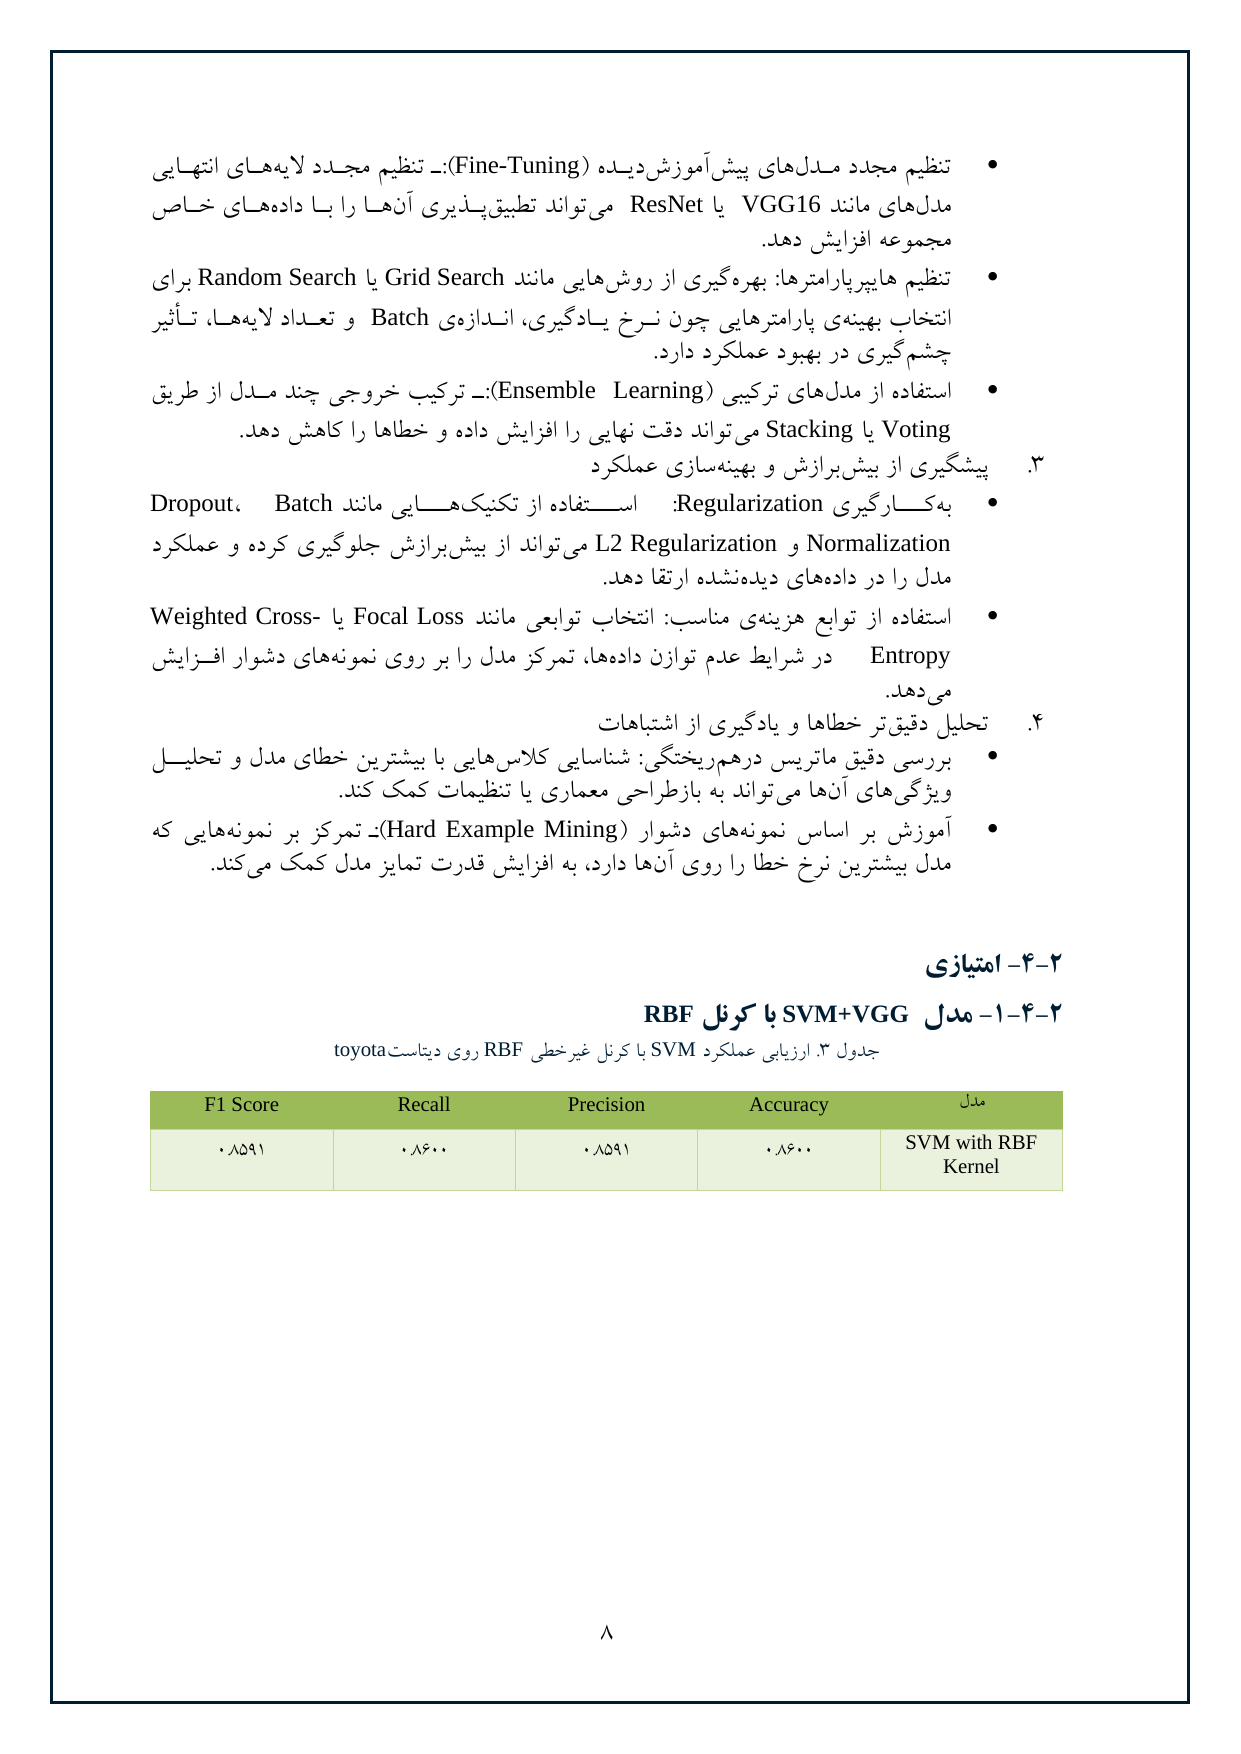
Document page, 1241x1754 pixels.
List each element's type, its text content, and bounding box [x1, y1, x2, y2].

table_cell 0.8591 [151, 1130, 333, 1190]
list بررسی دقیق ماتریس درهم‌ریختگی: شناسایی کلاس‌هایی با بیشترین خطای مدل و تحلیل ویژگی‌های آن‌ها می‌تواند به بازطراحی معماری یا تنظیمات کمک کند. [150, 747, 988, 809]
subtitle 4-2- امتیازی [150, 953, 1063, 982]
table_header Recall [334, 1092, 515, 1129]
table_header مدل [881, 1092, 1062, 1129]
list تنظیم مجدد مدل‌های پیش‌آموزش‌دیده (Fine-Tuning): تنظیم مجدد لایه‌های انتهایی مدل‌های مانند VGG16 یا ResNet می‌تواند تطبیق‌پذیری آن‌ها را با داده‌های خاص مجموعه افزایش دهد. [150, 150, 988, 258]
list استفاده از مدل‌های ترکیبی (Ensemble Learning): ترکیب خروجی چند مدل از طریق Voting یا Stacking می‌تواند دقت نهایی را افزایش داده و خطاها را کاهش دهد. [150, 375, 988, 449]
list تحلیل دقیق‌تر خطاها و یادگیری از اشتباهات [150, 713, 1026, 742]
list استفاده از توابع هزینه‌ی مناسب: انتخاب توابعی مانند Focal Loss یا Weighted Cross-Entropy در شرایط عدم توازن داده‌ها، تمرکز مدل را بر روی نمونه‌های دشوار افزایش می‌دهد. [150, 601, 988, 709]
subtitle 1-4-2- مدل SVM+VGG با کرنل RBF [150, 999, 1063, 1032]
table_cell 0.8600 [698, 1130, 880, 1190]
list به‌کارگیری Regularization: استفاده از تکنیک‌هایی مانند Dropout، Batch Normalization و L2 Regularization می‌تواند از بیش‌برازش جلوگیری کرده و عملکرد مدل را در داده‌های دیده‌نشده ارتقا دهد. [150, 488, 988, 596]
list آموزش بر اساس نمونه‌های دشوار (Hard Example Mining): تمرکز بر نمونه‌هایی که مدل بیشترین نرخ خطا را روی آن‌ها دارد، به افزایش قدرت تمایز مدل کمک می‌کند. [150, 814, 988, 883]
list پیشگیری از بیش‌برازش و بهینه‌سازی عملکرد [150, 455, 1026, 484]
table_cell SVM with RBF Kernel [881, 1130, 1062, 1190]
table_cell 0.8591 [516, 1130, 697, 1190]
table_header Accuracy [698, 1092, 880, 1129]
table_header F1 Score [151, 1092, 333, 1129]
table_cell 0.8600 [334, 1130, 515, 1190]
table_header Precision [516, 1092, 697, 1129]
list تنظیم هایپرپارامترها: بهره‌گیری از روش‌هایی مانند Grid Search یا Random Search برای انتخاب بهینه‌ی پارامترهایی چون نرخ یادگیری، اندازه‌ی Batch و تعداد لایه‌ها، تأثیر چشم‌گیری در بهبود عملکرد دارد. [150, 262, 988, 371]
